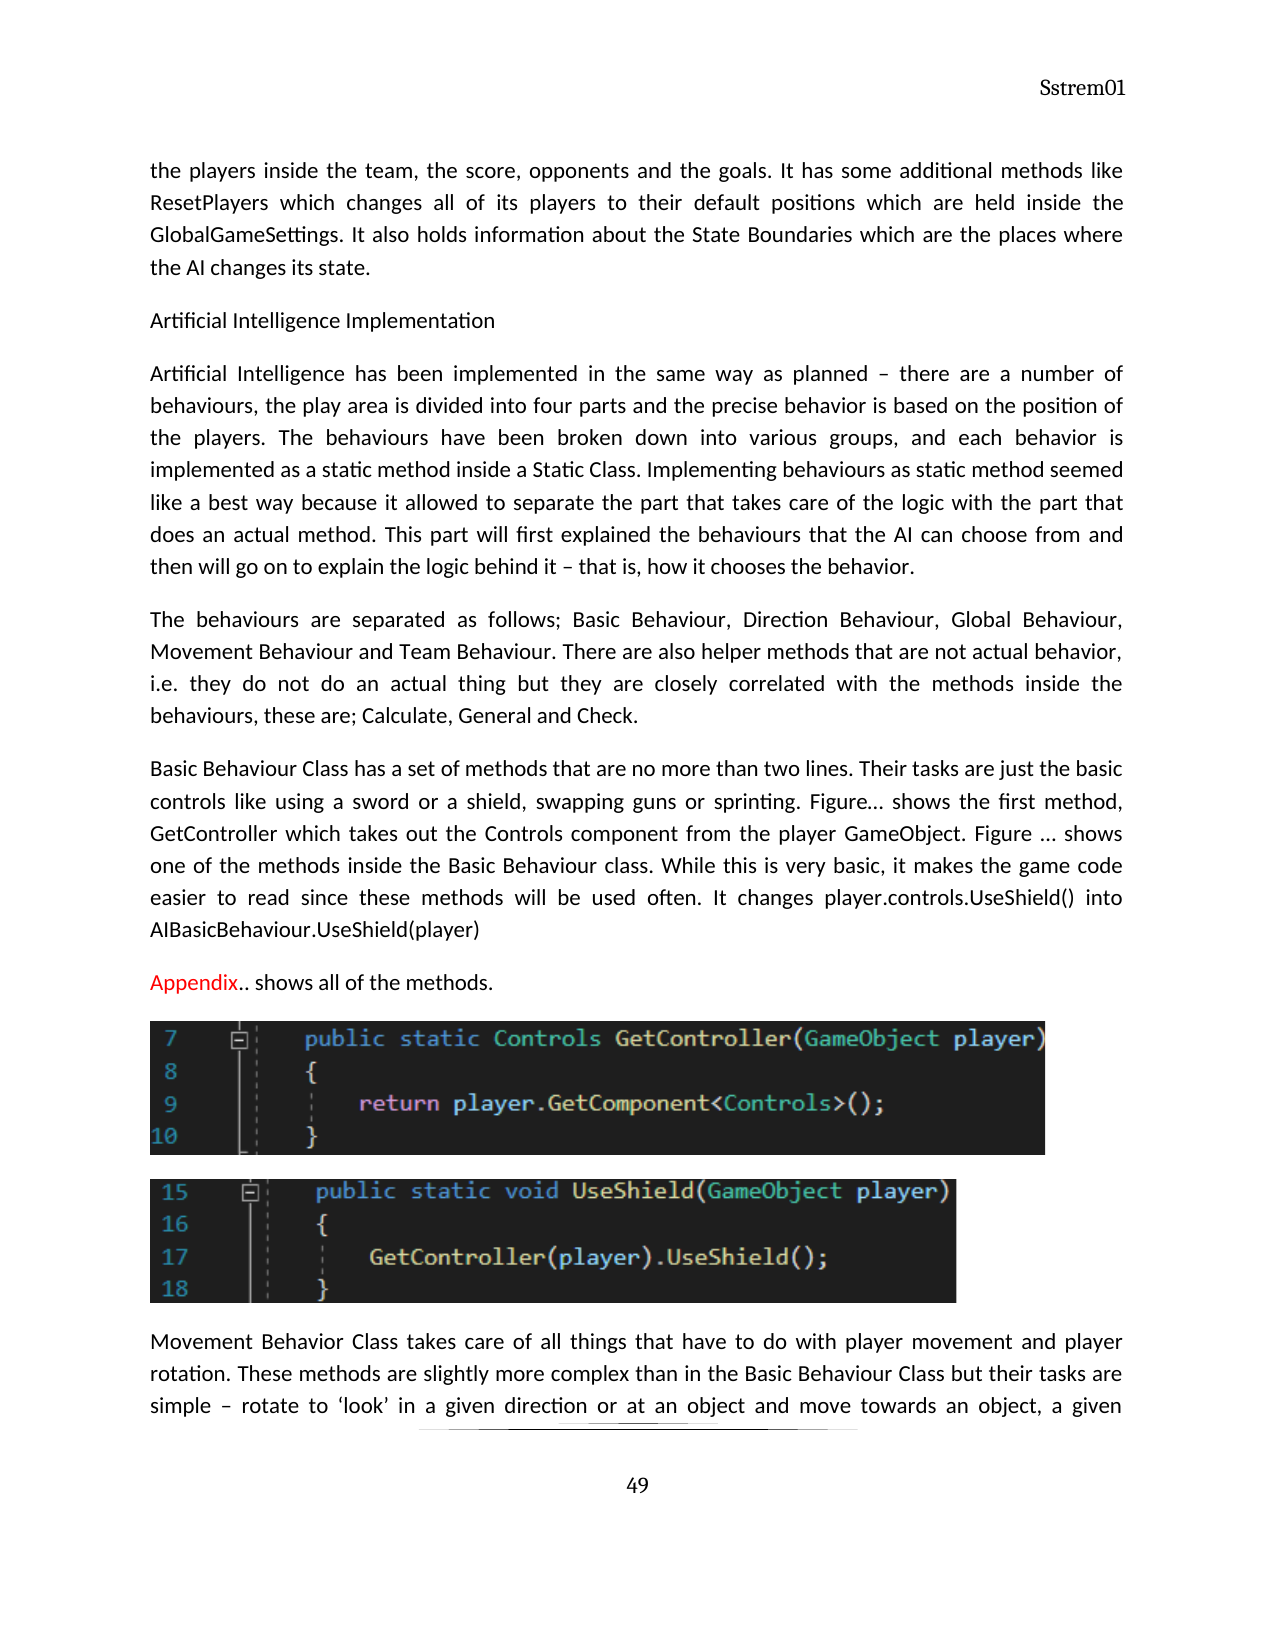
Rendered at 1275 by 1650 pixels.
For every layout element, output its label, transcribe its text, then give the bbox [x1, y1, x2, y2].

text The behaviours are separated as follows; Basic Behaviour, Direction Behaviour, Global Behaviour, Movement Behaviour and Team Behaviour. There are also helper methods that are not actual behavior, i.e. they do not do an actual thing but they are closely correlated with the methods inside the behaviours, these are; Calculate, General and Check. [150, 605, 1125, 729]
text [150, 156, 1125, 281]
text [150, 1327, 1125, 1419]
picture [150, 1179, 957, 1303]
text Artificial Intelligence has been implemented in the same way as planned – there are a number of behaviours, the play area is divided into four parts and the precise behavior is based on the position of the players. The behaviours have been broken down into various groups, and each behavior is implemented as a static method inside a Static Class. Implementing behaviours as static method seemed like a best way because it allowed to separate the part that takes care of the logic with the part that does an actual method. This part will first explained the behaviours that the AI can choose from and then will go on to explain the logic behind it – that is, how it chooses the behavior. [150, 359, 1125, 580]
picture [150, 1021, 1046, 1155]
text Basic Behaviour Class has a set of methods that are no more than two lines. Their tasks are just the basic controls like using a sword or a shield, swapping guns or sprinting. Figure… shows the first method, GetController which takes out the Controls component from the player GameObject. Figure … shows one of the methods inside the Basic Behaviour class. While this is very basic, it makes the game code easier to read since these methods will be used often. It changes player.controls.UseShield() into AIBasicBehaviour.UseShield(player) [150, 754, 1125, 943]
text Artificial Intelligence Implementation [150, 306, 1125, 334]
text Appendix.. shows all of the methods. [150, 968, 1125, 997]
